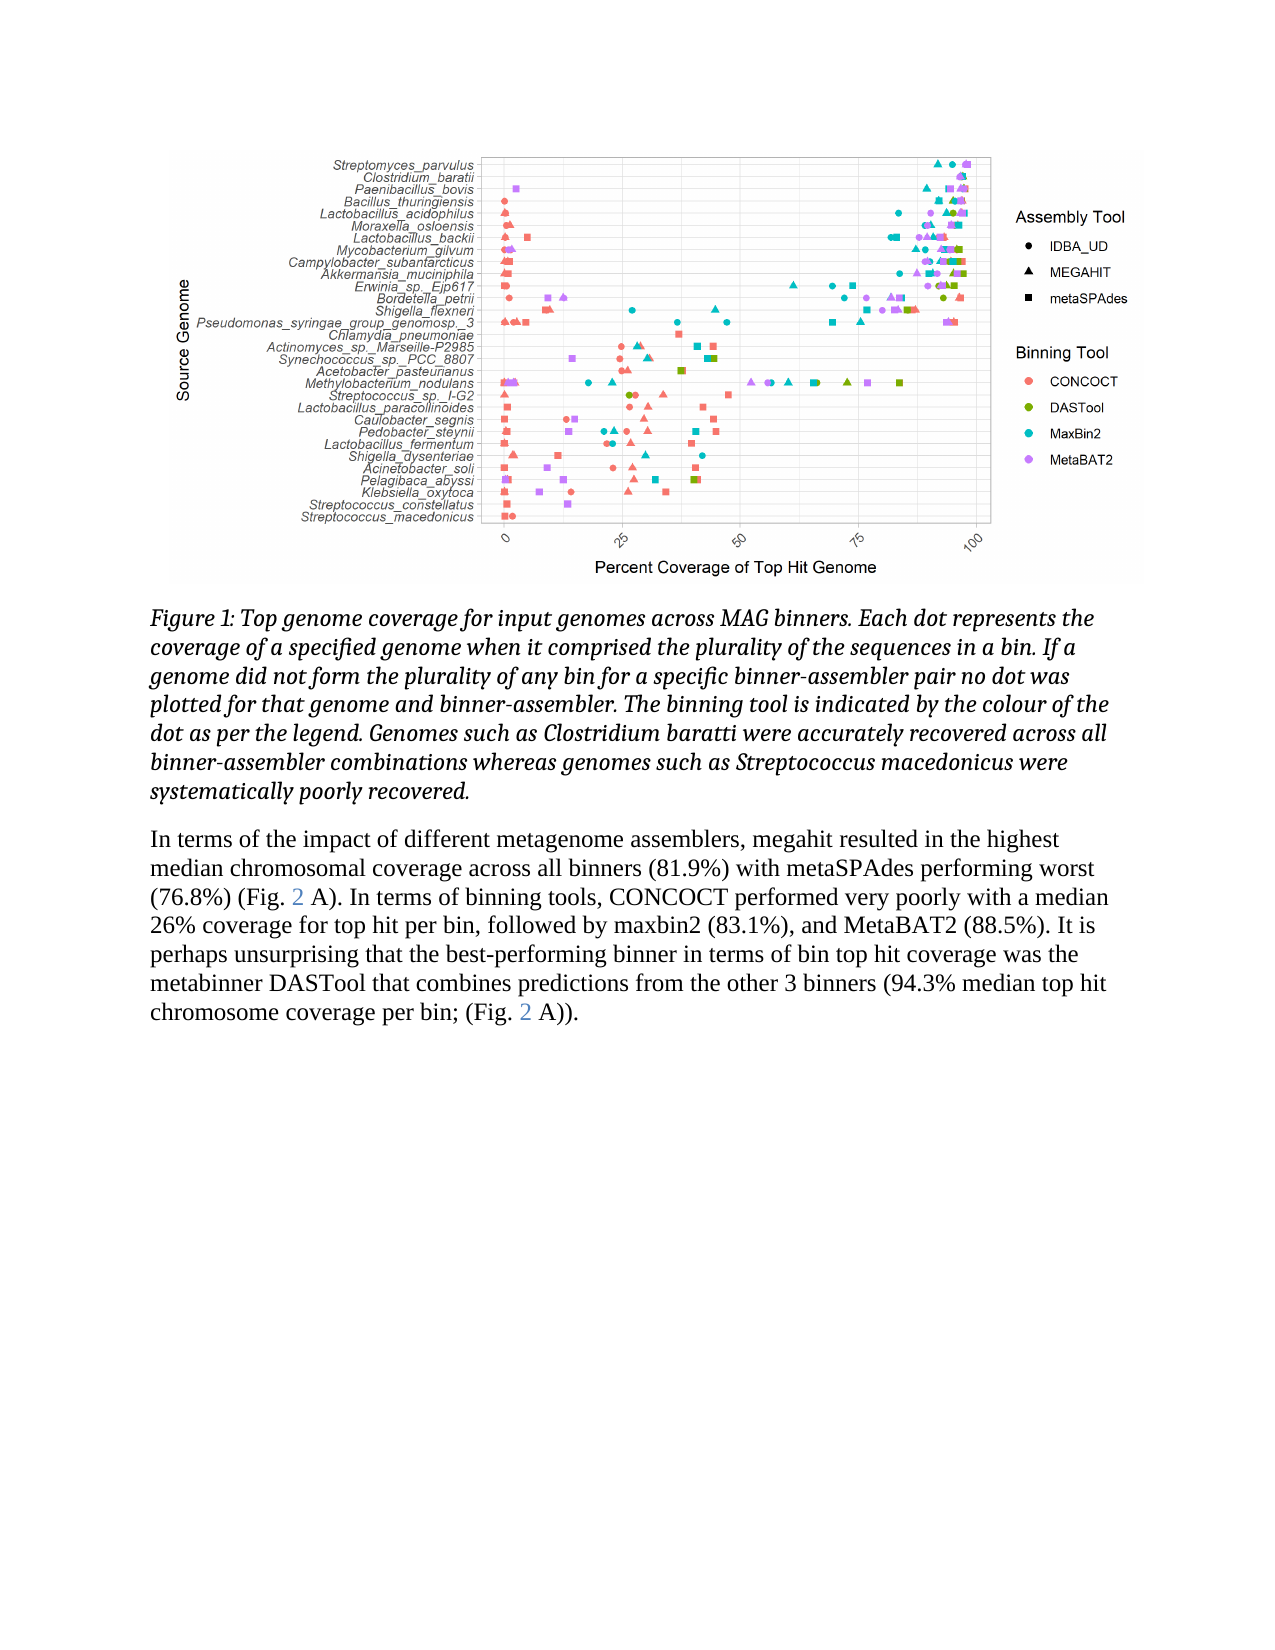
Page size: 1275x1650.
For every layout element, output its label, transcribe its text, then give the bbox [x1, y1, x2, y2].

text In terms of the impact of different metagenome assemblers, megahit resulted in the highest median chromosomal coverage across all binners (81.9%) with metaSPAdes performing worst (76.8%) (Fig. 2 A). In terms of binning tools, CONCOCT performed very poorly with a median 26% coverage for top hit per bin, followed by maxbin2 (83.1%), and MetaBAT2 (88.5%). It is perhaps unsurprising that the best-performing binner in terms of bin top hit coverage was the metabinner DASTool that combines predictions from the other 3 binners (94.3% median top hit chromosome coverage per bin; (Fig. 2 A)). [150, 824, 1125, 1025]
text Figure 1: Top genome coverage for input genomes across MAG binners. Each dot represents the coverage of a specified genome when it comprised the plurality of the sequences in a bin. If a genome did not form the plurality of any bin for a specific binner-assembler pair no dot was plotted for that genome and binner-assembler. The binning tool is indicated by the colour of the dot as per the legend. Genomes such as Clostridium baratti were accurately recovered across all binner-assembler combinations whereas genomes such as Streptococcus macedonicus were systematically poorly recovered. [150, 604, 1125, 805]
picture [168, 150, 1144, 584]
